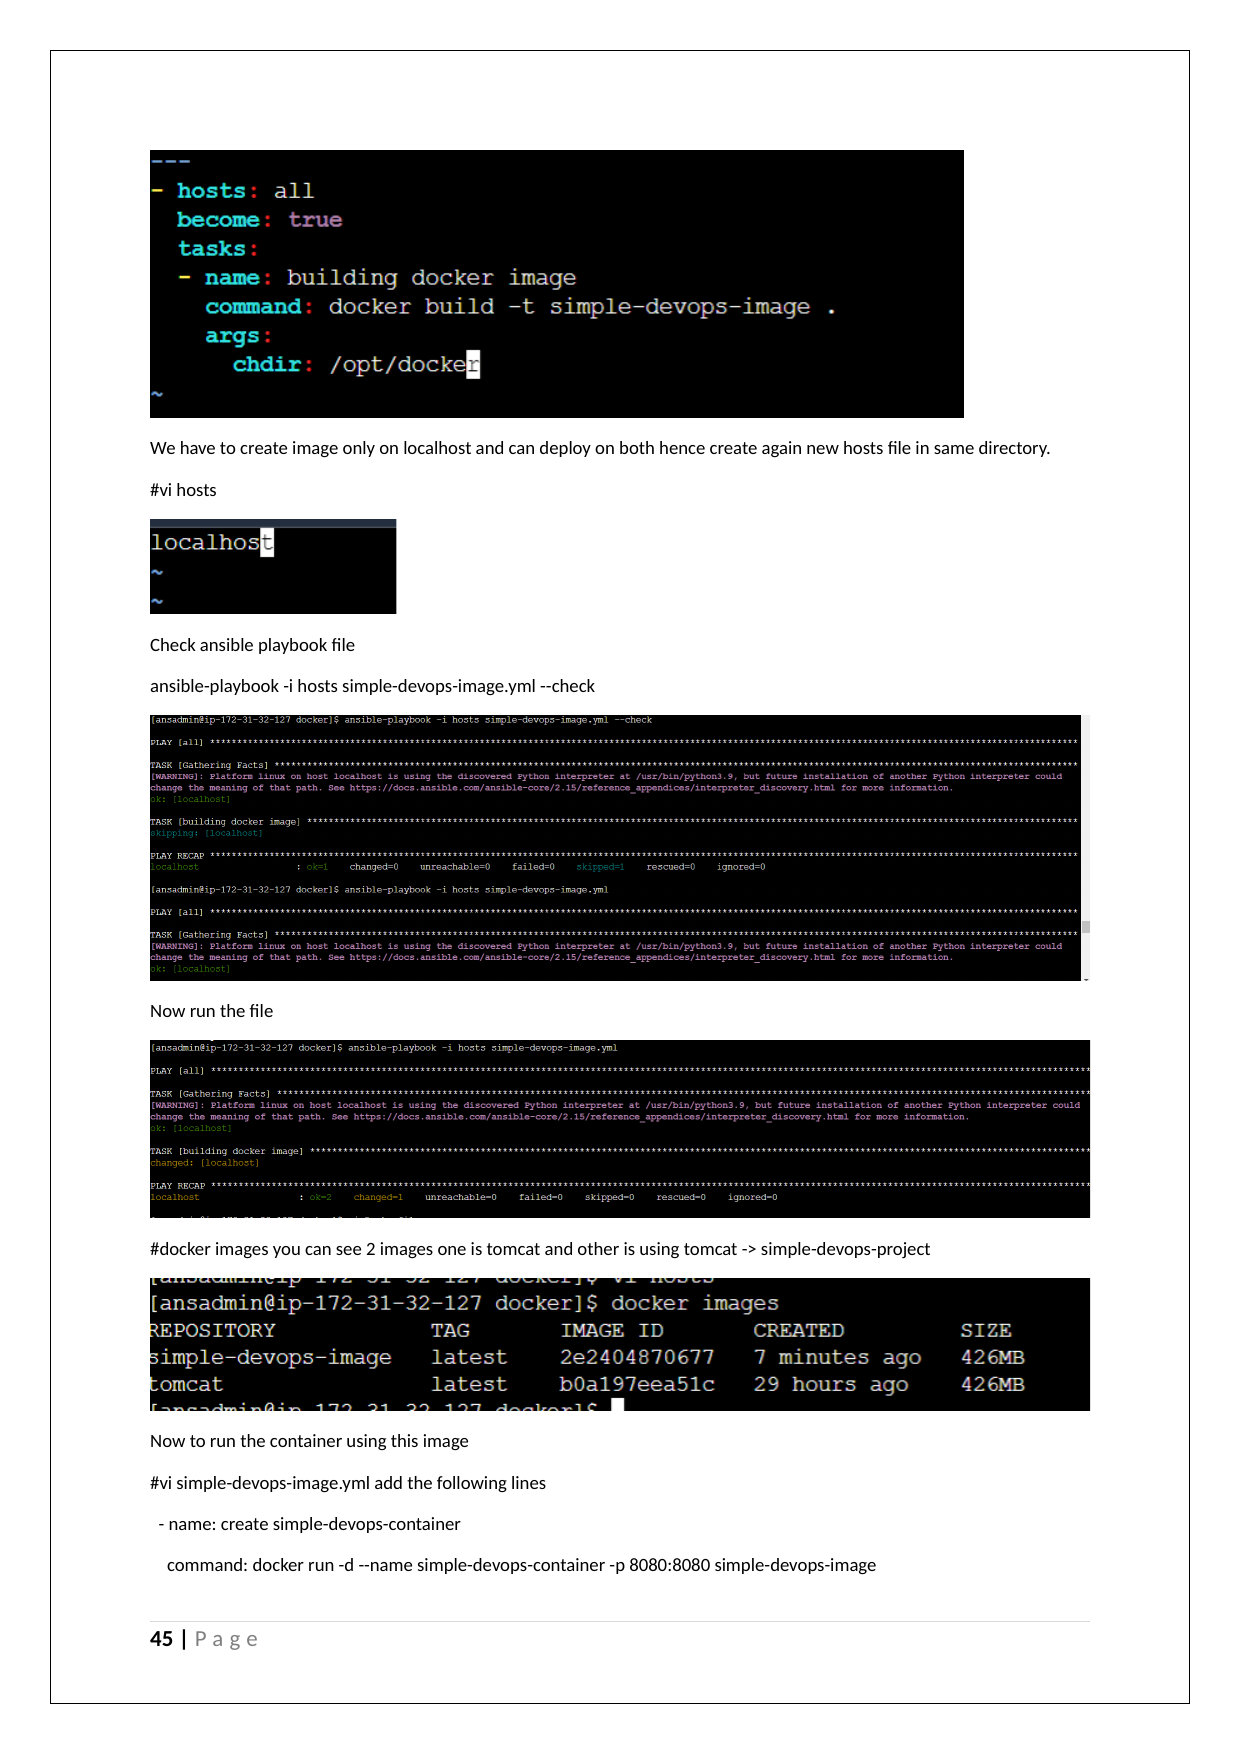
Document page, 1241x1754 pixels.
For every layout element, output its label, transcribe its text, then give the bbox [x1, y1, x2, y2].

text Now to run the container using this image [150, 1429, 1090, 1452]
text command: docker run -d --name simple-devops-container -p 8080:8080 simple-devops-image [150, 1554, 1090, 1577]
text ansible-playbook -i hosts simple-devops-image.yml --check [150, 674, 1090, 697]
picture [150, 1278, 1091, 1411]
picture [150, 1040, 1091, 1218]
text #vi simple-devops-image.yml add the following lines [150, 1471, 1090, 1494]
text We have to create image only on localhost and can deploy on both hence create again new hosts file in same directory. [150, 436, 1090, 459]
text - name: create simple-devops-container [150, 1512, 1090, 1535]
picture [150, 150, 964, 418]
picture [150, 519, 397, 614]
picture [150, 715, 1091, 981]
text Check ansible playbook file [150, 633, 1090, 656]
text #vi hosts [150, 478, 1090, 501]
text Now run the file [150, 999, 1090, 1022]
text #docker images you can see 2 images one is tomcat and other is using tomcat -> simple-devops-project [150, 1237, 1090, 1260]
